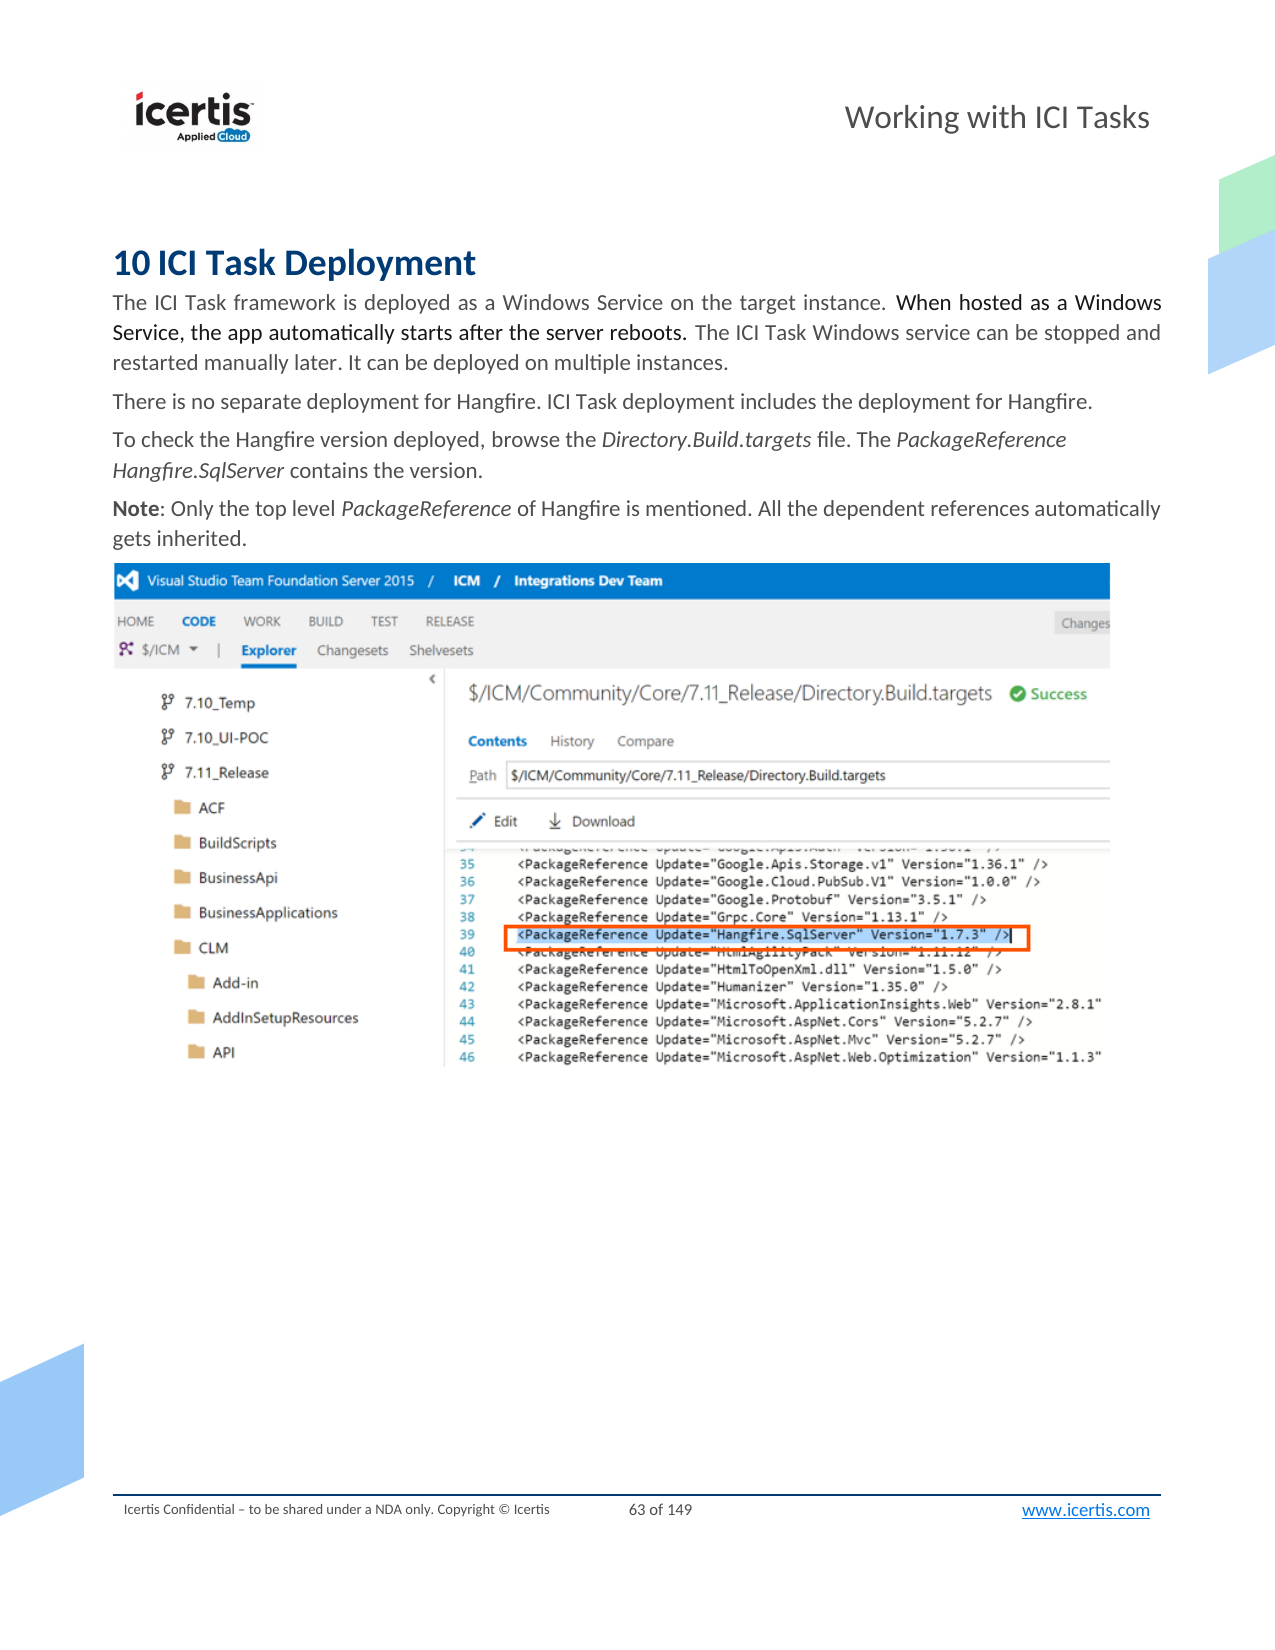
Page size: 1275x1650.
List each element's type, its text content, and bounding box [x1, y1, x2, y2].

picture [0, 33, 1275, 1650]
text The ICI Task framework is deployed as a Windows Service on the target instance. When hosted as a Windows Service, the app automatically starts after the server reboots. The ICI Task Windows service can be stopped and restarted manually later. It can be deployed on multiple instances. [112, 288, 1162, 376]
text Note: Only the top level PackageReference of Hangfire is mentioned. All the dependent references automatically gets inherited. [112, 494, 1162, 552]
text To check the Hangfire version deployed, browse the Directory.Build.targets file. The PackageReference Hangfire.SqlServer contains the version. [112, 426, 1162, 484]
subtitle ICI Task Deployment [112, 238, 1162, 284]
text There is no separate deployment for Hangfire. ICI Task deployment includes the deployment for Hangfire. [112, 387, 1162, 415]
